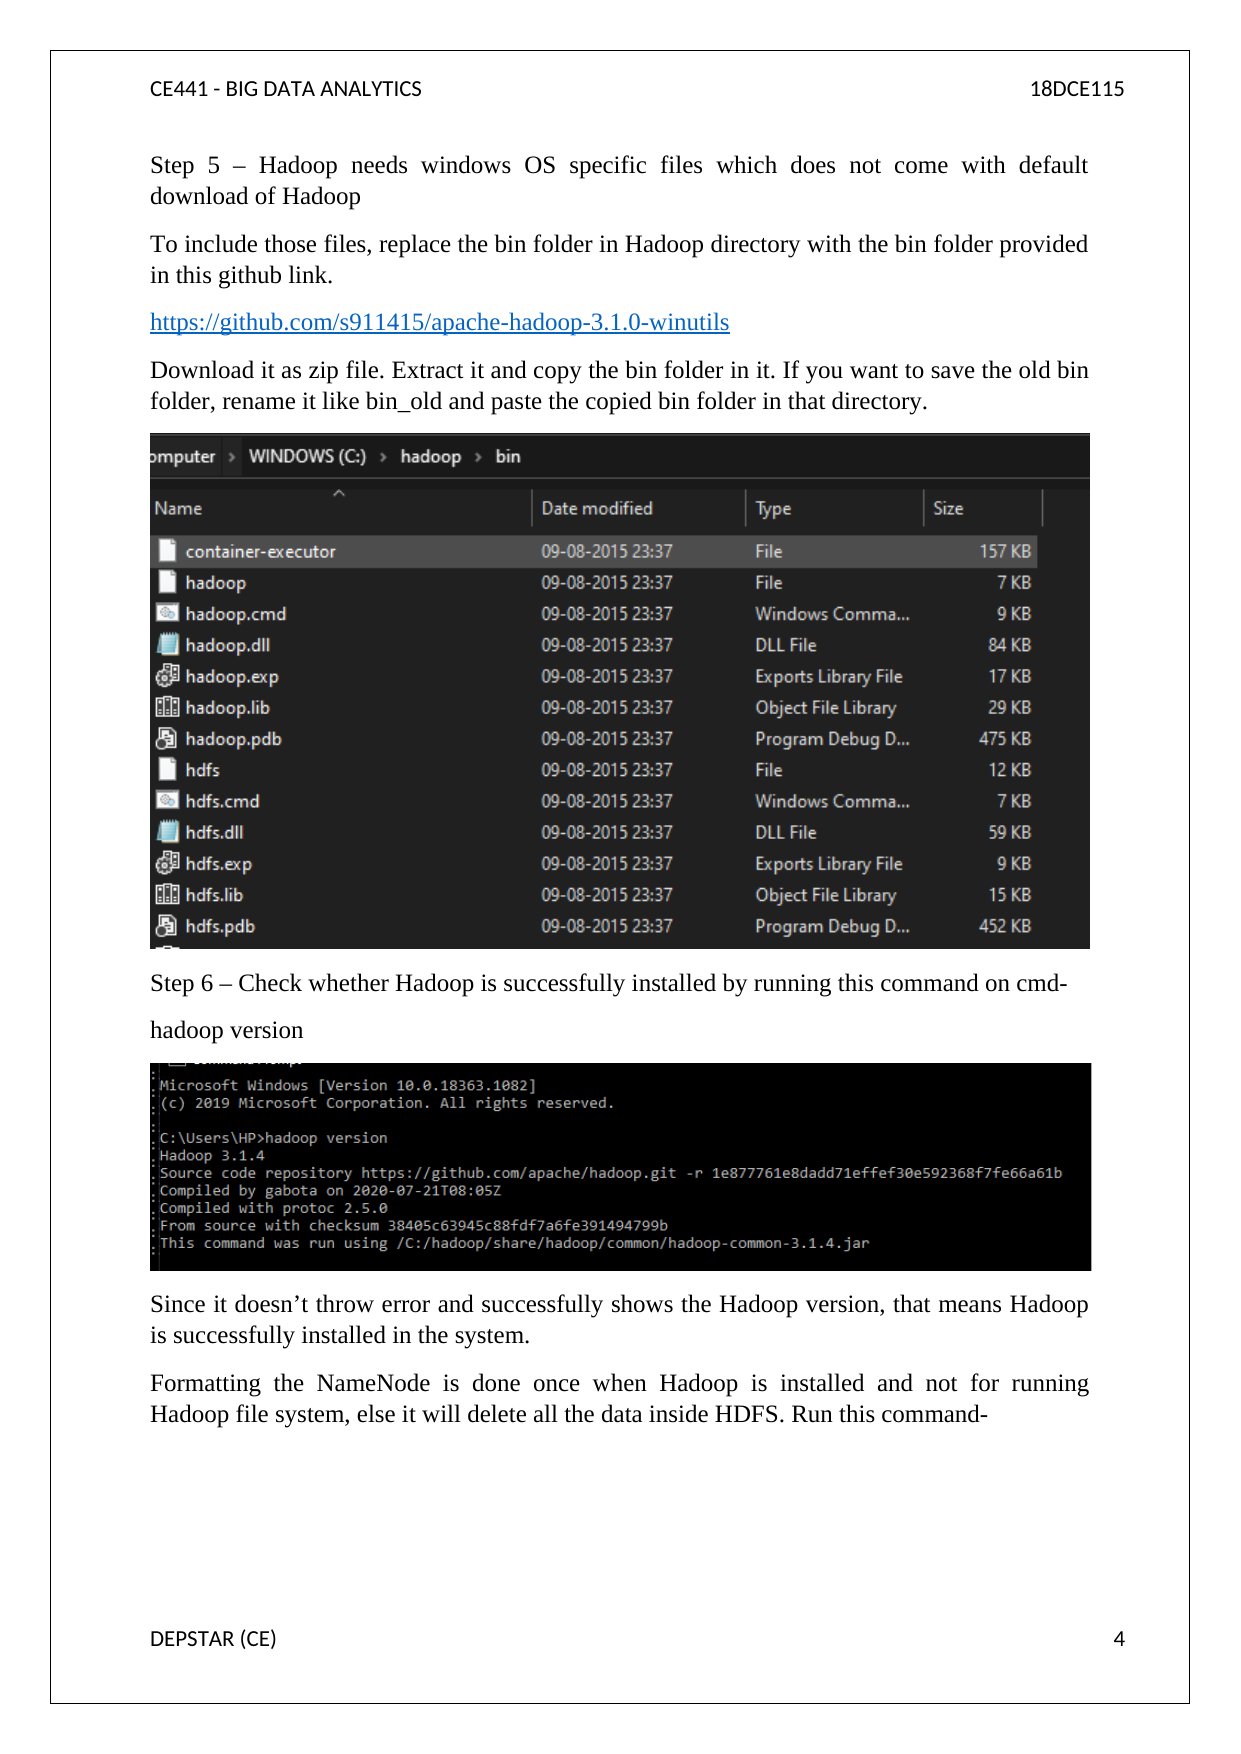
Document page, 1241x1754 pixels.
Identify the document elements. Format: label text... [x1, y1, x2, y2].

text https://github.com/s911415/apache-hadoop-3.1.0-winutils [150, 307, 1090, 336]
picture [150, 1063, 1092, 1271]
picture [150, 433, 1090, 949]
text Download it as zip file. Extract it and copy the bin folder in it. If you want to save the old bin folder, rename it like bin_old and paste the copied bin folder in that directory. [150, 355, 1090, 415]
text Step 6 – Check whether Hadoop is successfully installed by running this command on cmd- [150, 968, 1090, 997]
text Since it doesn’t throw error and successfully shows the Hadoop version, that means Hadoop is successfully installed in the system. [150, 1289, 1090, 1349]
text hadoop version [150, 1016, 1090, 1044]
text To include those files, replace the bin folder in Hadoop directory with the bin folder provided in this github link. [150, 229, 1090, 288]
text Step 5 – Hadoop needs windows OS specific files which does not come with default download of Hadoop [150, 150, 1090, 210]
text Formatting the NameNode is done once when Hadoop is installed and not for running Hadoop file system, else it will delete all the data inside HDFS. Run this command- [150, 1368, 1090, 1428]
